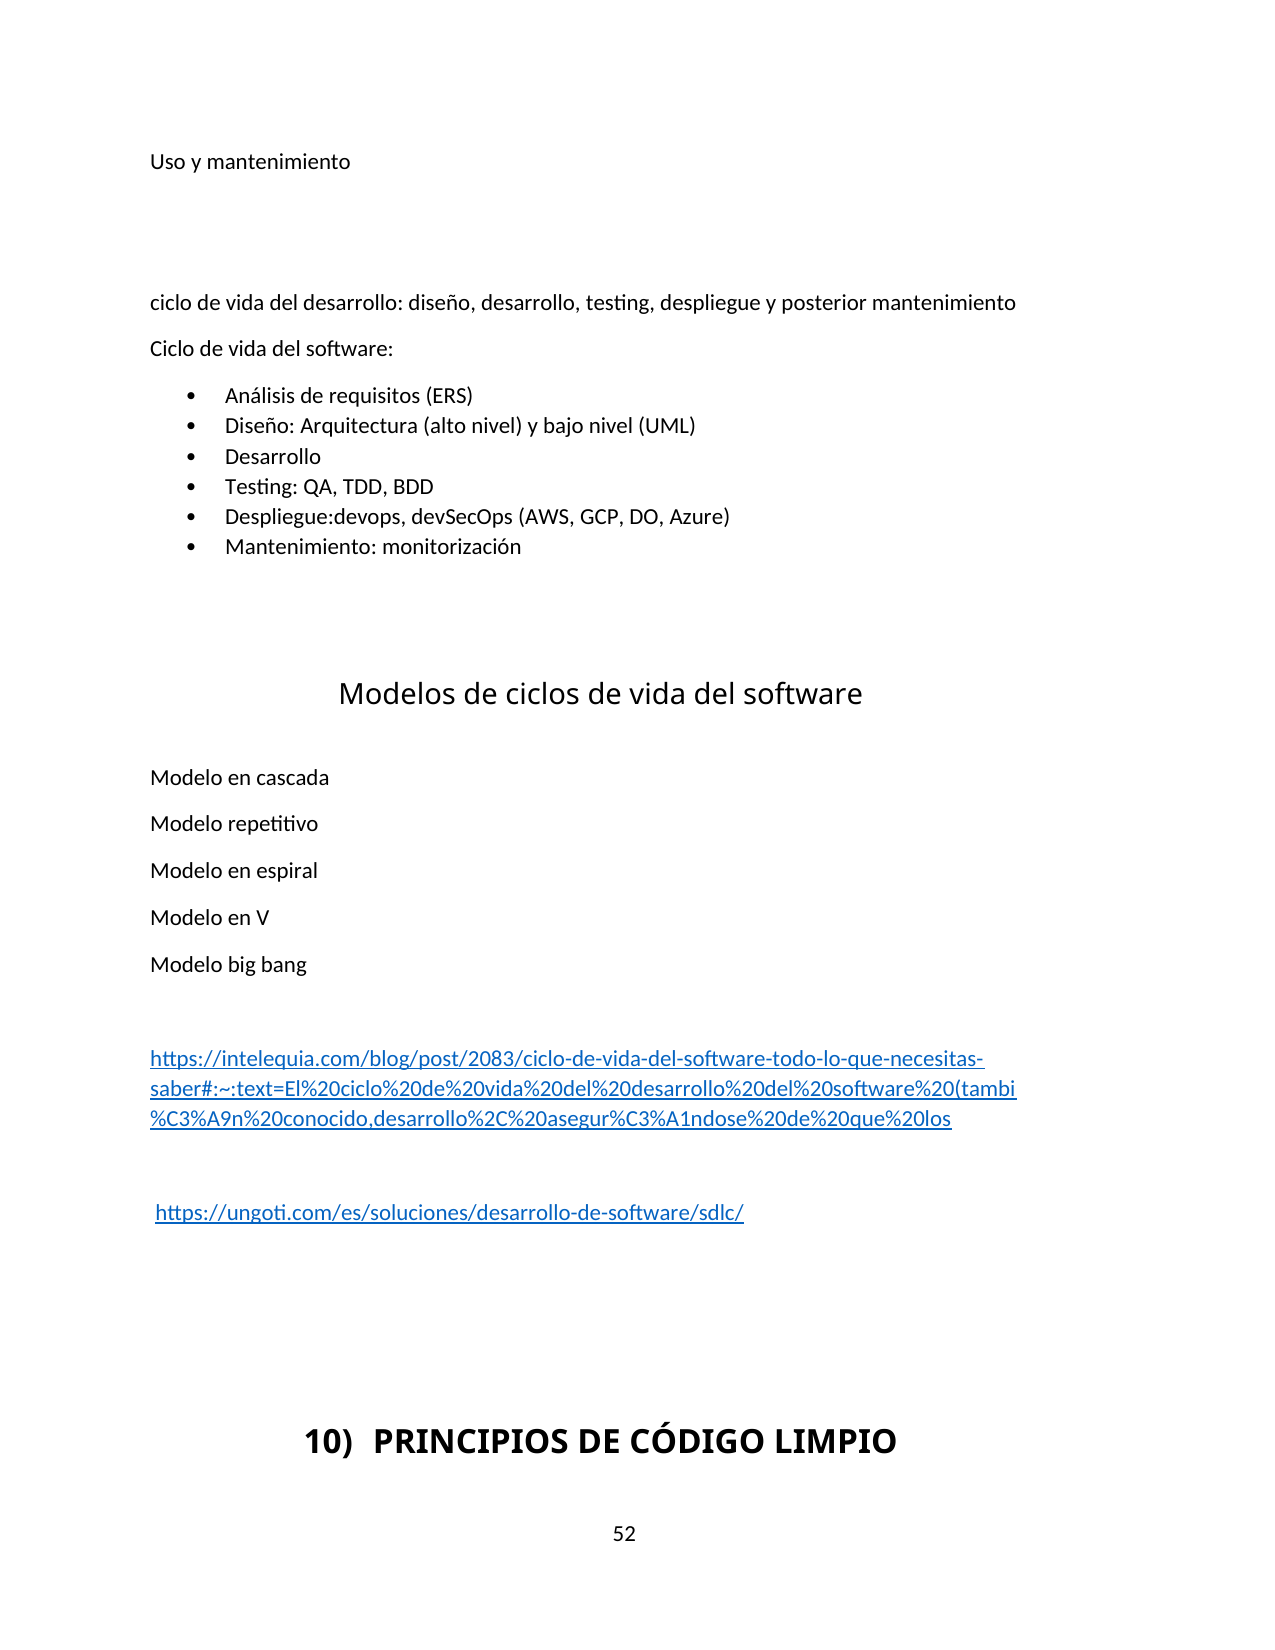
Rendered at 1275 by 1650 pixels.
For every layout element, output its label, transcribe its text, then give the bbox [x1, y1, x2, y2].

list Mantenimiento: monitorización [187, 532, 1098, 560]
list Análisis de requisitos (ERS) [187, 381, 1098, 409]
text Modelo en cascada [150, 763, 1098, 791]
list Testing: QA, TDD, BDD [187, 472, 1098, 500]
list Despliegue:devops, devSecOps (AWS, GCP, DO, Azure) [187, 502, 1098, 530]
text Ciclo de vida del software: [150, 334, 1098, 362]
text Modelo en espiral [150, 856, 1098, 884]
subtitle Modelos de ciclos de vida del software [103, 673, 1098, 713]
subtitle PRINCIPIOS DE CÓDIGO LIMPIO [103, 1418, 1098, 1463]
text https://intelequia.com/blog/post/2083/ciclo-de-vida-del-software-todo-lo-que-necesitas-saber#:~:text=El%20ciclo%20de%20vida%20del%20desarrollo%20del%20software%20(tambi%C3%A9n%20conocido,desarrollo%2C%20asegur%C3%A1ndose%20de%20que%20los [150, 1044, 1098, 1132]
list Desarrollo [187, 442, 1098, 470]
text Modelo en V [150, 903, 1098, 931]
text https://ungoti.com/es/soluciones/desarrollo-de-software/sdlc/ [150, 1198, 1098, 1226]
text Modelo big bang [150, 950, 1098, 978]
text ciclo de vida del desarrollo: diseño, desarrollo, testing, despliegue y posterior mantenimiento [150, 288, 1098, 316]
text Modelo repetitivo [150, 809, 1098, 838]
list Diseño: Arquitectura (alto nivel) y bajo nivel (UML) [187, 412, 1098, 439]
text Uso y mantenimiento [150, 147, 1098, 175]
